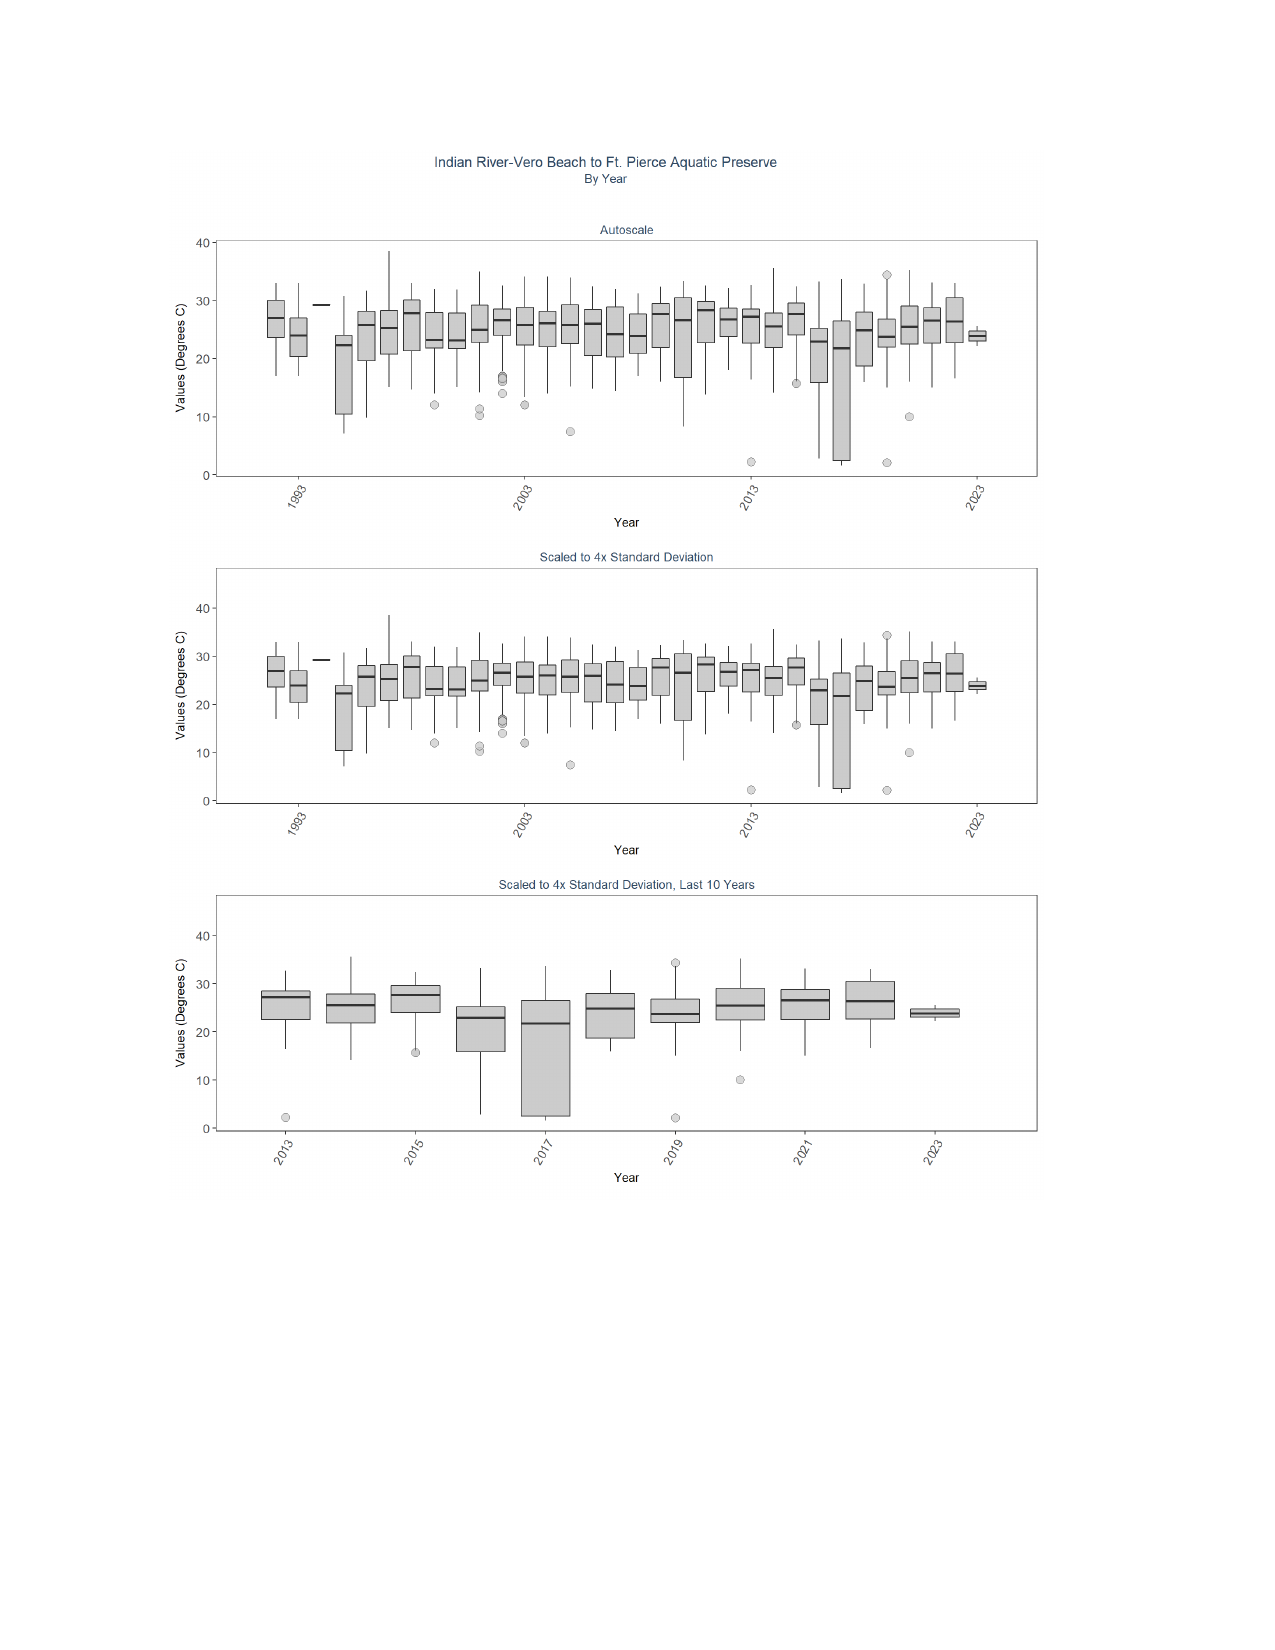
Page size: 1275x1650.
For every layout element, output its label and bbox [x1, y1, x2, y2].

picture [168, 150, 1044, 1200]
